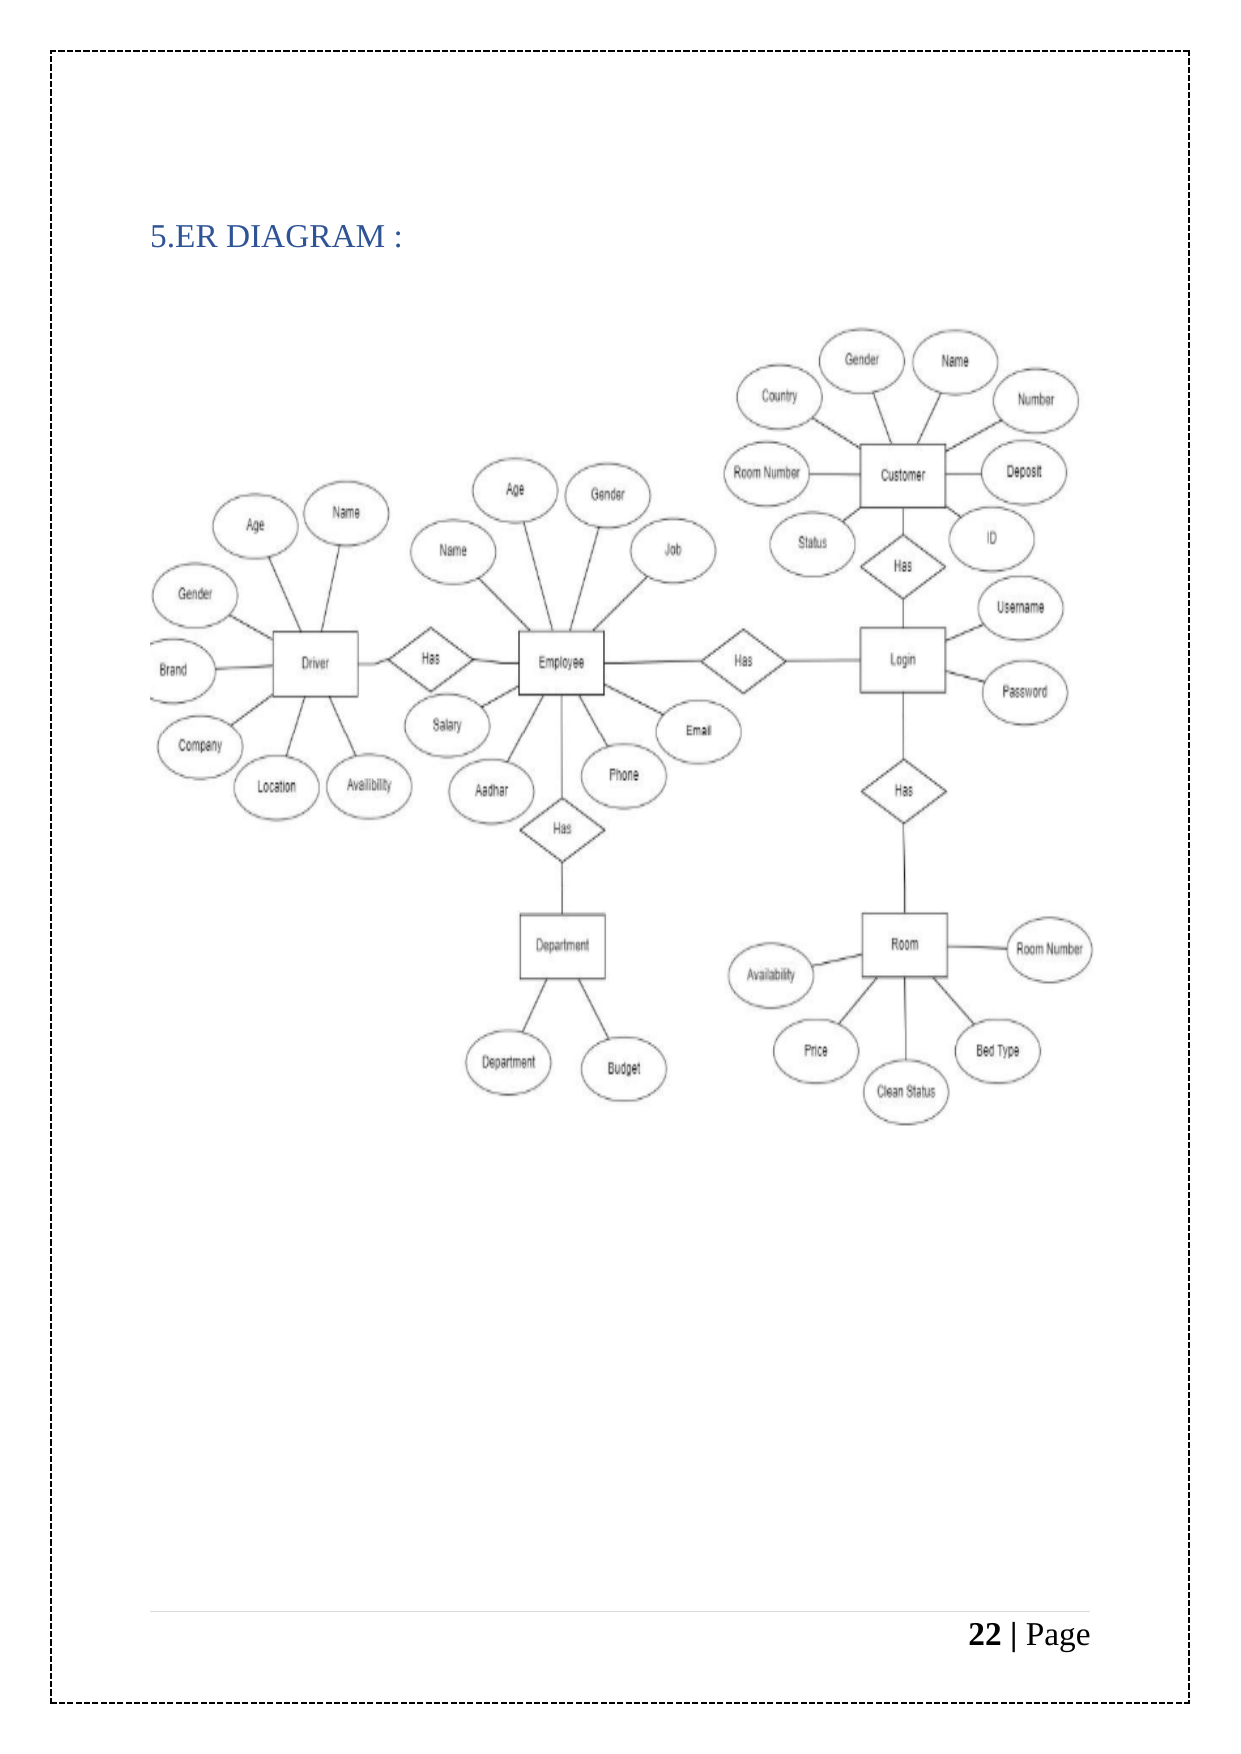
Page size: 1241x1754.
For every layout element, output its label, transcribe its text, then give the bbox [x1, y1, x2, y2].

subtitle 5.ER DIAGRAM : [150, 216, 1090, 255]
